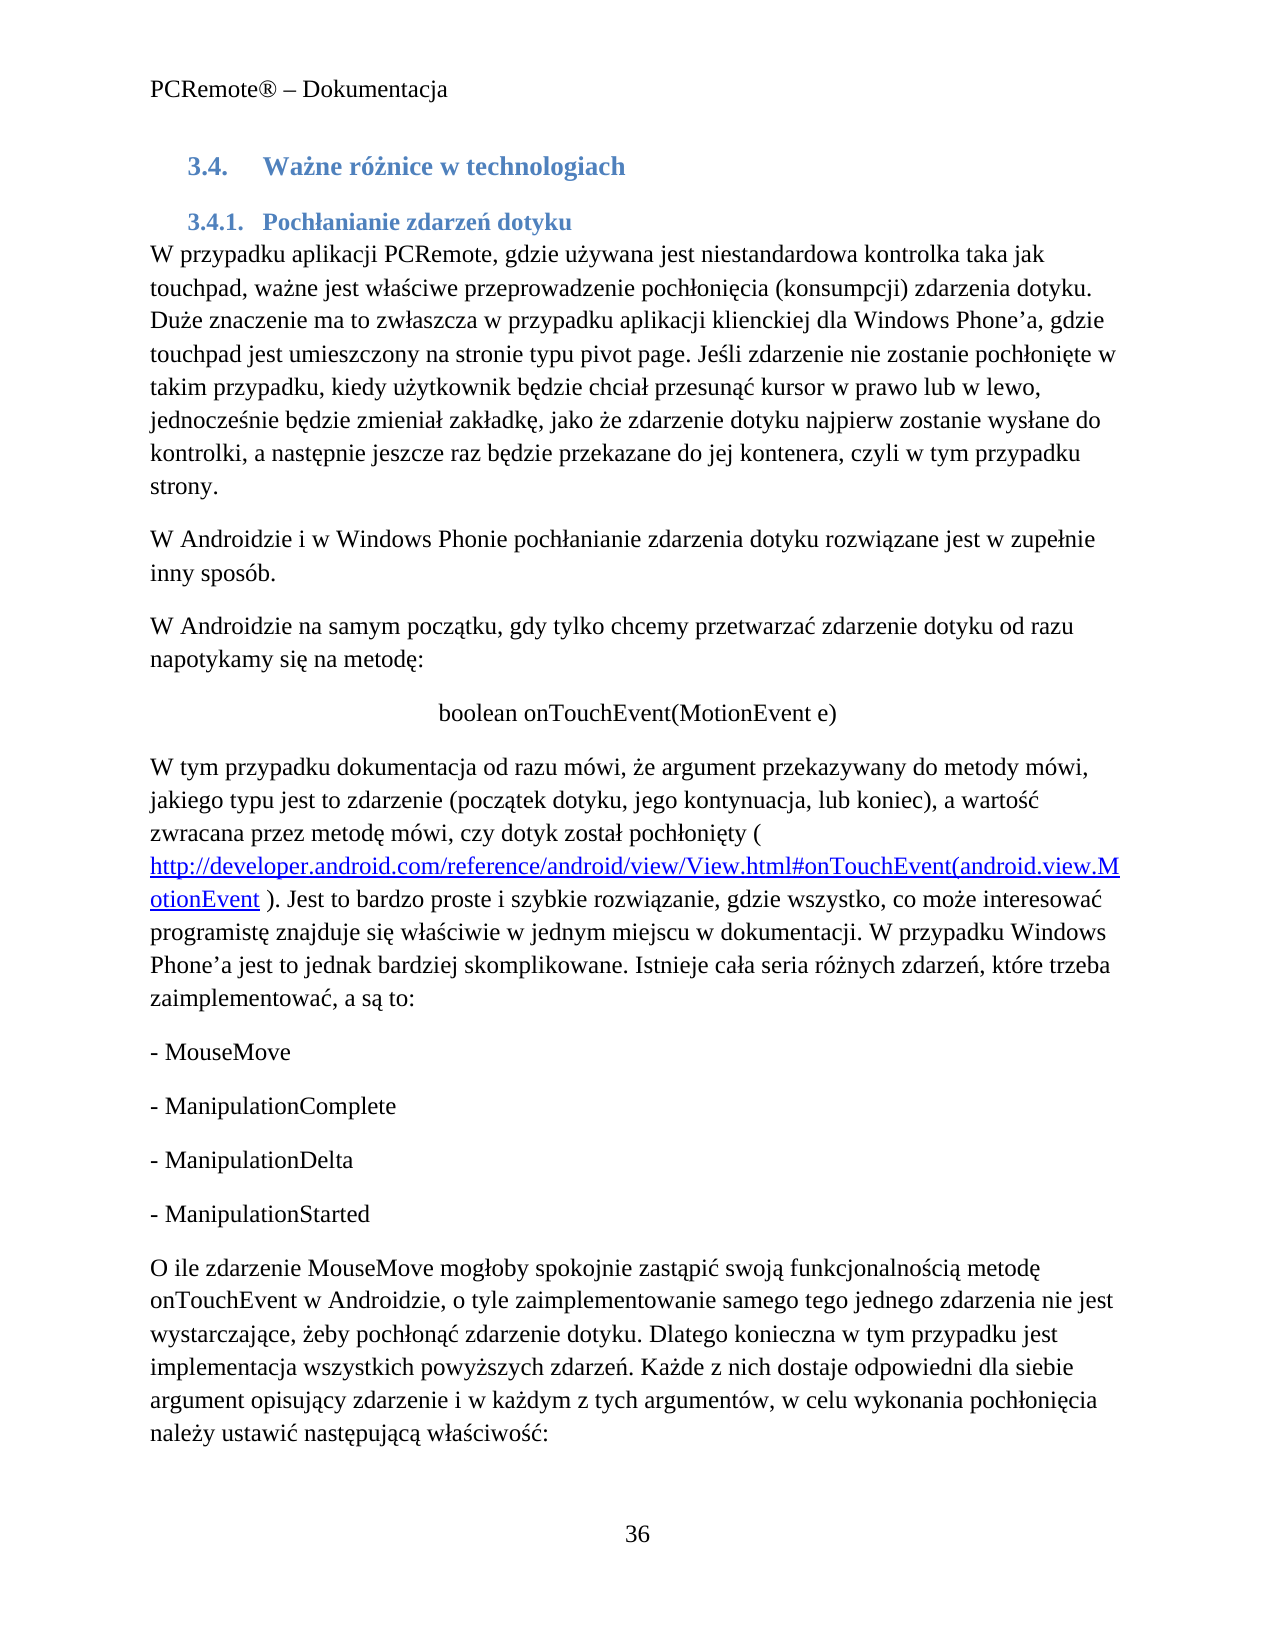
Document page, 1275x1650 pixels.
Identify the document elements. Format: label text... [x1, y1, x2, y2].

subtitle Ważne różnice w technologiach [187, 150, 1125, 181]
text W przypadku aplikacji PCRemote, gdzie używana jest niestandardowa kontrolka taka jak touchpad, ważne jest właściwe przeprowadzenie pochłonięcia (konsumpcji) zdarzenia dotyku. Duże znaczenie ma to zwłaszcza w przypadku aplikacji klienckiej dla Windows Phone’a, gdzie touchpad jest umieszczony na stronie typu pivot page. Jeśli zdarzenie nie zostanie pochłonięte w takim przypadku, kiedy użytkownik będzie chciał przesunąć kursor w prawo lub w lewo, jednocześnie będzie zmieniał zakładkę, jako że zdarzenie dotyku najpierw zostanie wysłane do kontrolki, a następnie jeszcze raz będzie przekazane do jej kontenera, czyli w tym przypadku strony. [150, 239, 1125, 499]
text O ile zdarzenie MouseMove mogłoby spokojnie zastąpić swoją funkcjonalnością metodę onTouchEvent w Androidzie, o tyle zaimplementowanie samego tego jednego zdarzenia nie jest wystarczające, żeby pochłonąć zdarzenie dotyku. Dlatego konieczna w tym przypadku jest implementacja wszystkich powyższych zdarzeń. Każde z nich dostaje odpowiedni dla siebie argument opisujący zdarzenie i w każdym z tych argumentów, w celu wykonania pochłonięcia należy ustawić następującą właściwość: [150, 1253, 1125, 1446]
text W Androidzie na samym początku, gdy tylko chcemy przetwarzać zdarzenie dotyku od razu napotykamy się na metodę: [150, 611, 1125, 673]
text - ManipulationStarted [150, 1199, 1125, 1227]
text - MouseMove [150, 1037, 1125, 1066]
text W tym przypadku dokumentacja od razu mówi, że argument przekazywany do metody mówi, jakiego typu jest to zdarzenie (początek dotyku, jego kontynuacja, lub koniec), a wartość zwracana przez metodę mówi, czy dotyk został pochłonięty ( http://developer.android.com/reference/android/view/View.html#onTouchEvent(android.view.MotionEvent ). Jest to bardzo proste i szybkie rozwiązanie, gdzie wszystko, co może interesować programistę znajduje się właściwie w jednym miejscu w dokumentacji. W przypadku Windows Phone’a jest to jednak bardziej skomplikowane. Istnieje cała seria różnych zdarzeń, które trzeba zaimplementować, a są to: [150, 752, 1125, 1012]
text - ManipulationDelta [150, 1145, 1125, 1174]
text - ManipulationComplete [150, 1091, 1125, 1120]
subtitle Pochłanianie zdarzeń dotyku [187, 207, 1125, 235]
text boolean onTouchEvent(MotionEvent e) [150, 698, 1125, 727]
text W Androidzie i w Windows Phonie pochłanianie zdarzenia dotyku rozwiązane jest w zupełnie inny sposób. [150, 524, 1125, 586]
